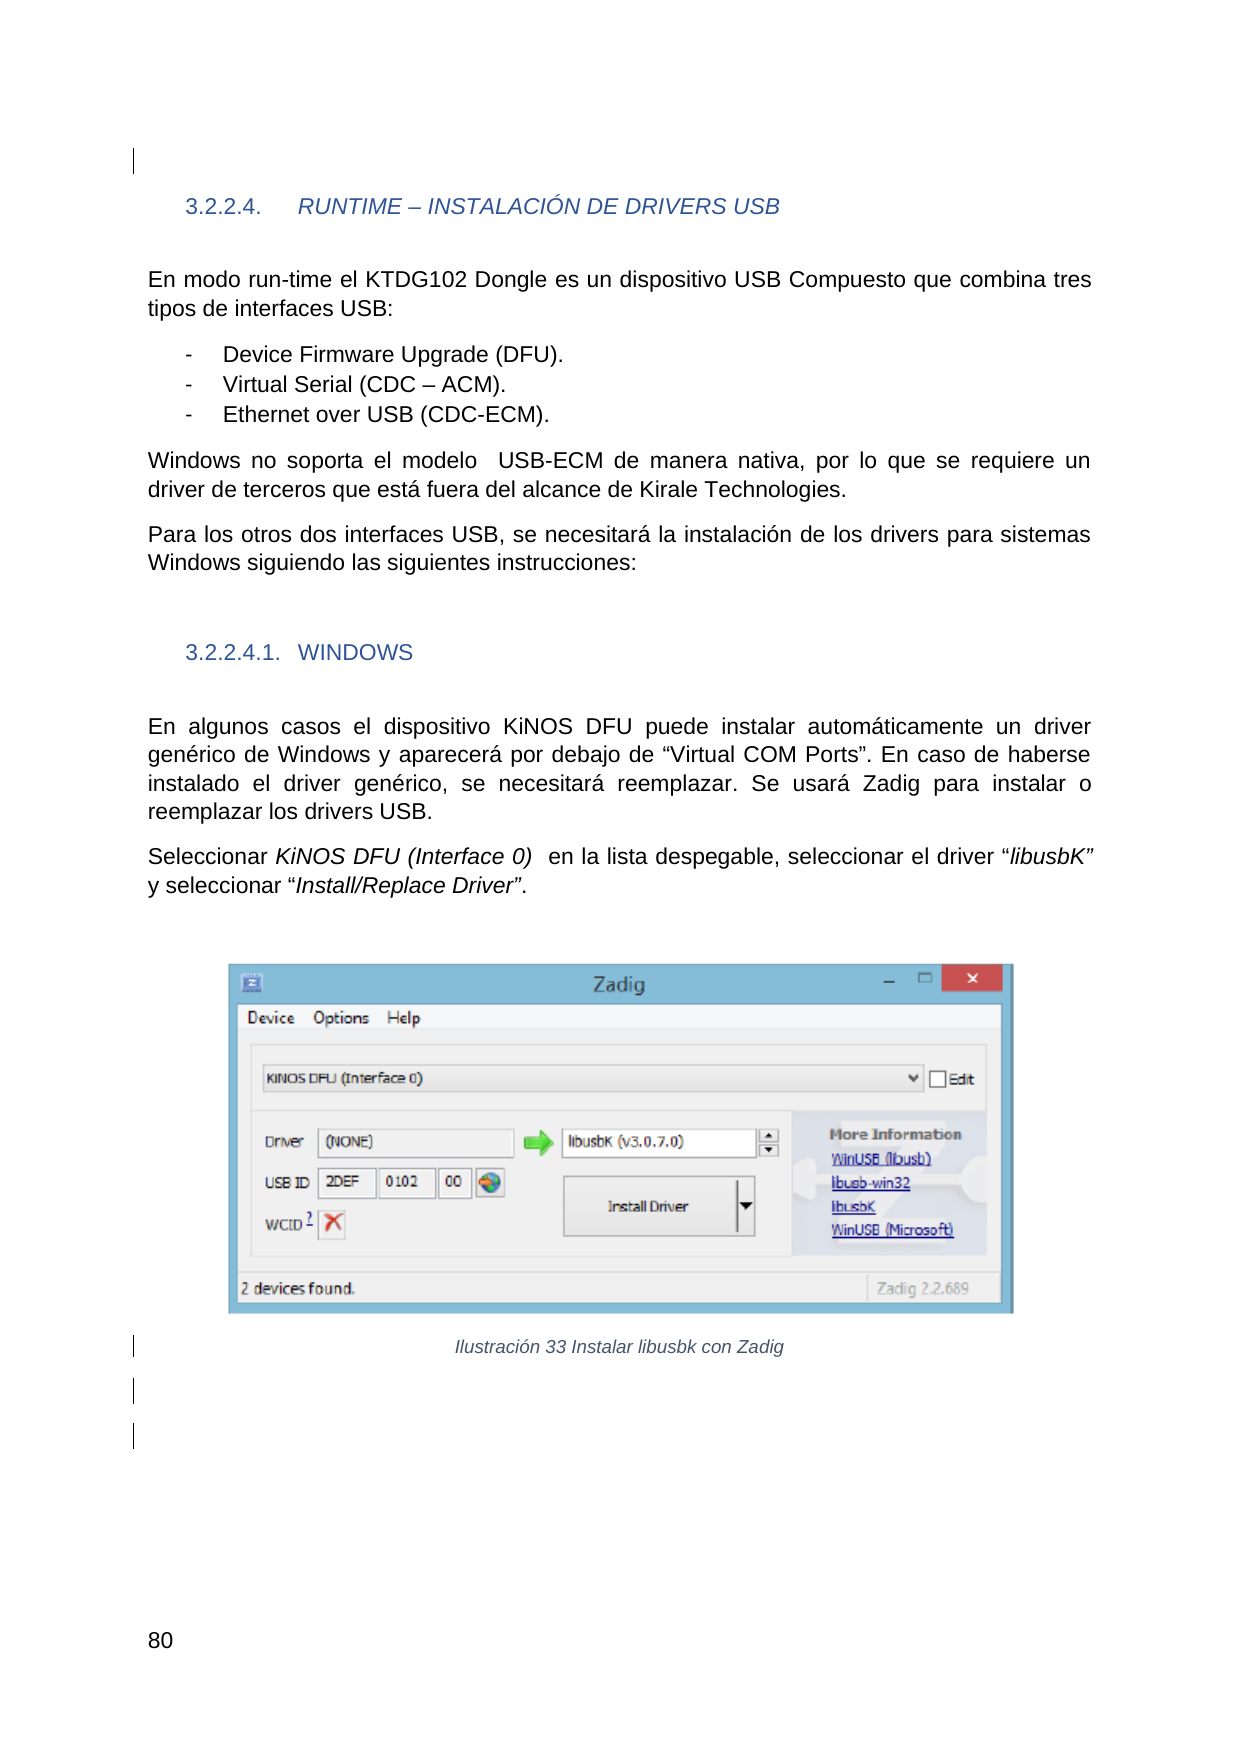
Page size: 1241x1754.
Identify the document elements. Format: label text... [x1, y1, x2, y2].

list Ethernet over USB (CDC-ECM). [185, 400, 1092, 428]
text Windows no soporta el modelo USB-ECM de manera nativa, por lo que se requiere un driver de terceros que está fuera del alcance de Kirale Technologies. [148, 447, 1092, 502]
subtitle WINDOWS [185, 639, 1092, 666]
list Device Firmware Upgrade (DFU). [185, 340, 1092, 368]
list Virtual Serial (CDC – ACM). [185, 370, 1092, 398]
subtitle RUNTIME – INSTALACIÓN DE DRIVERS USB [185, 193, 1092, 219]
picture [224, 962, 1017, 1317]
text Para los otros dos interfaces USB, se necesitará la instalación de los drivers para sistemas Windows siguiendo las siguientes instrucciones: [148, 521, 1092, 576]
text En algunos casos el dispositivo KiNOS DFU puede instalar automáticamente un driver genérico de Windows y aparecerá por debajo de “Virtual COM Ports”. En caso de haberse instalado el driver genérico, se necesitará reemplazar. Se usará Zadig para instalar o reemplazar los drivers USB. [148, 713, 1092, 824]
text Seleccionar KiNOS DFU (Interface 0) en la lista despegable, seleccionar el driver “libusbK” y seleccionar “Install/Replace Driver”. [148, 843, 1092, 898]
text En modo run-time el KTDG102 Dongle es un dispositivo USB Compuesto que combina tres tipos de interfaces USB: [148, 266, 1092, 321]
